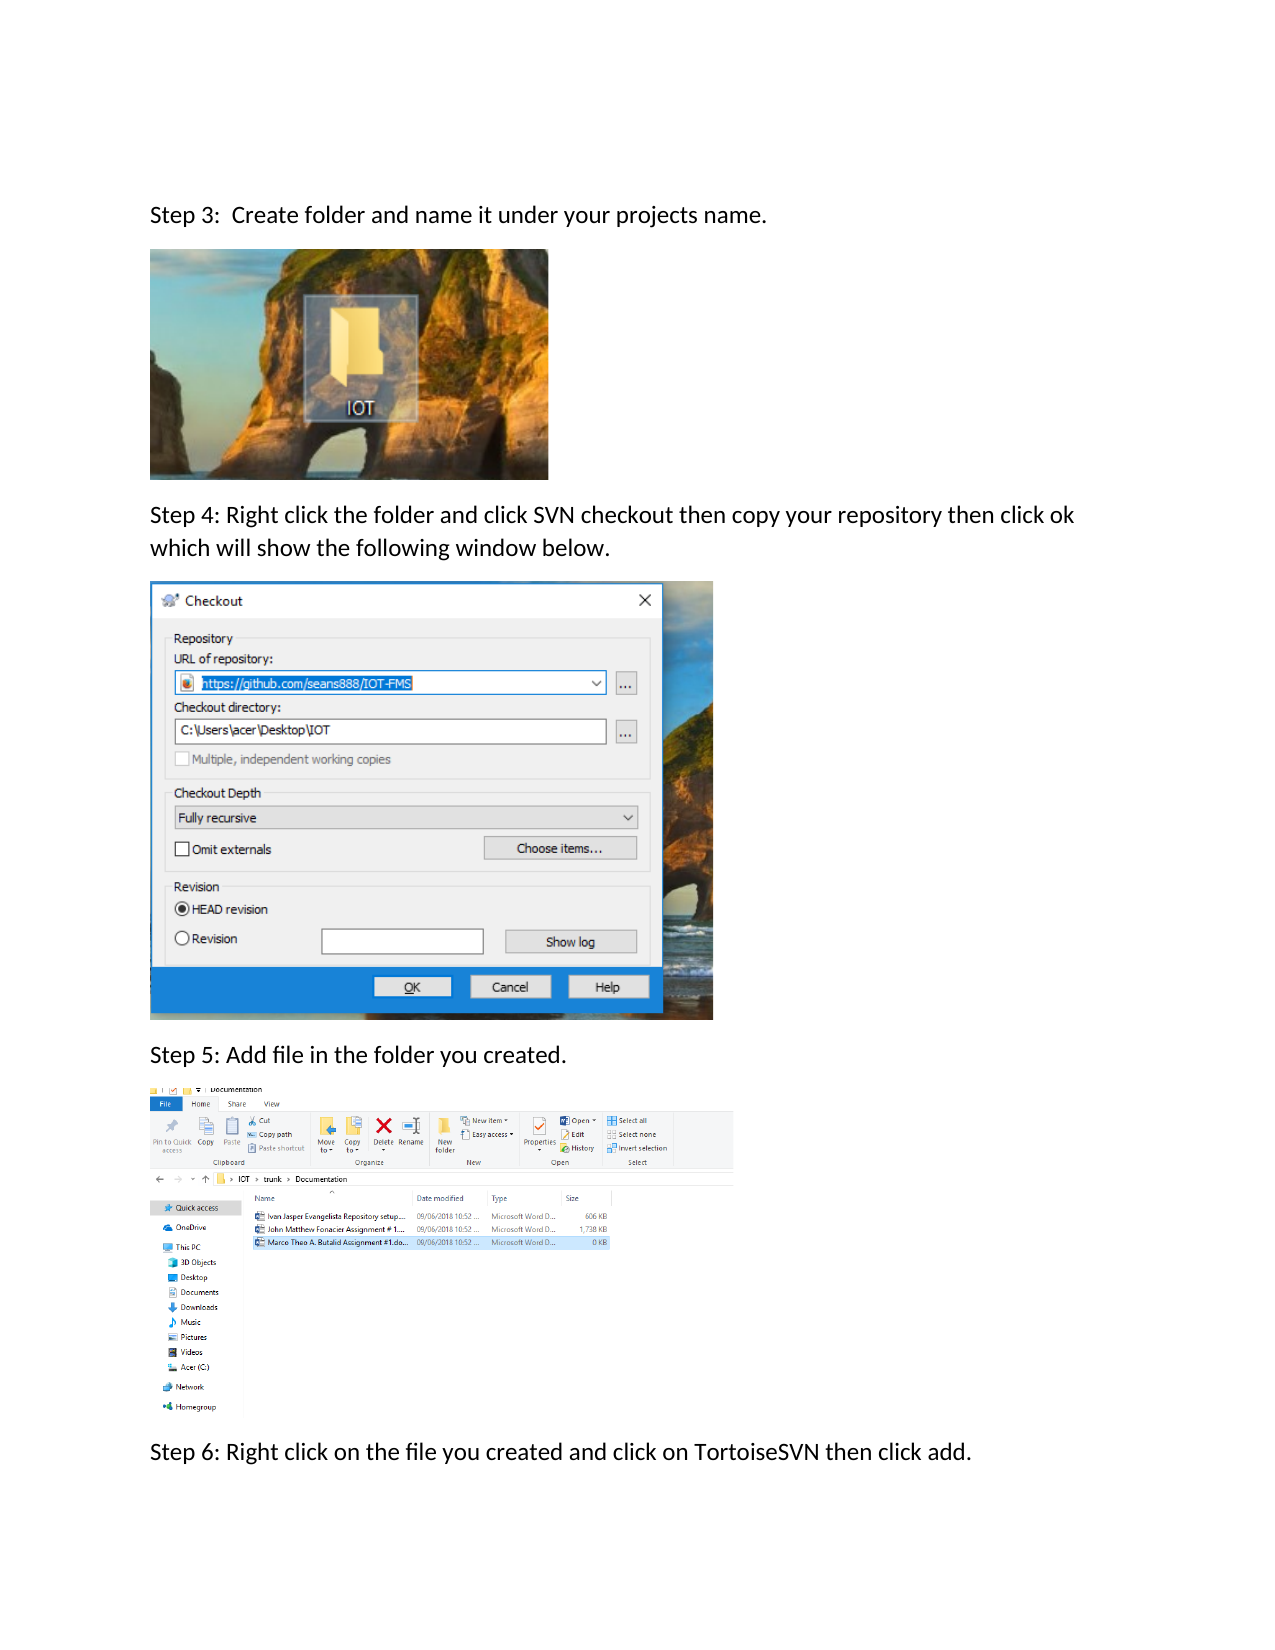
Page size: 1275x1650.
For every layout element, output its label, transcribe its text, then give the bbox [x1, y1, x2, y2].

text Step 6: Right click on the file you created and click on TortoiseSVN then click add. [150, 1436, 1125, 1467]
picture [150, 249, 549, 480]
text Step 3: Create folder and name it under your projects name. [150, 199, 1125, 230]
text Step 4: Right click the folder and click SVN checkout then copy your repository then click ok which will show the following window below. [150, 499, 1125, 562]
text Step 5: Add file in the folder you created. [150, 1039, 1125, 1069]
picture [150, 581, 714, 1020]
